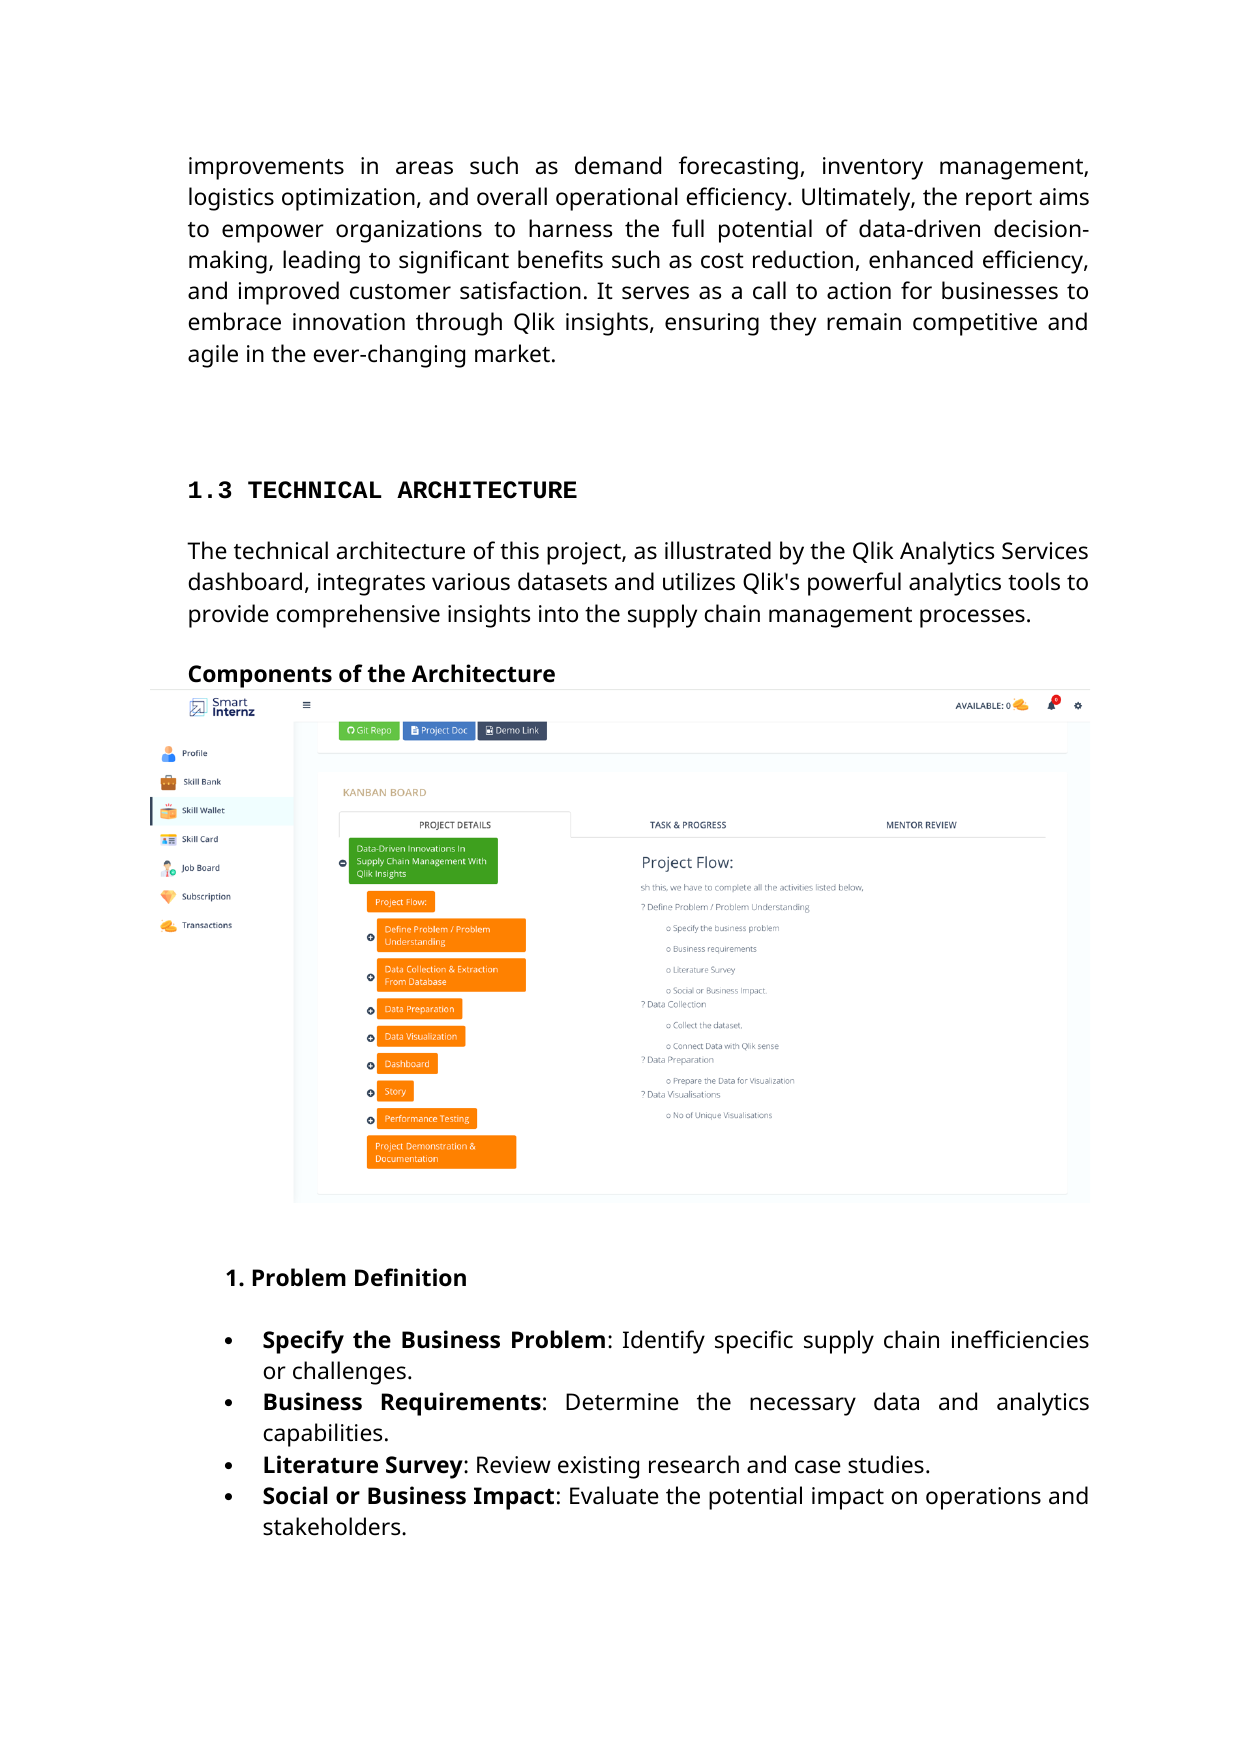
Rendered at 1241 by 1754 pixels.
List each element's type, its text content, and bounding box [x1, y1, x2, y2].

list Business Requirements: Determine the necessary data and analytics capabilities. [225, 1386, 1090, 1449]
list Social or Business Impact: Evaluate the potential impact on operations and stakeholders. [225, 1480, 1090, 1542]
list Literature Survey: Review existing research and case studies. [225, 1449, 1090, 1480]
text 1. Problem Definition [225, 1262, 1090, 1293]
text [187, 150, 1090, 369]
text 1.3 TECHNICAL ARCHITECTURE [187, 478, 1090, 506]
text The technical architecture of this project, as illustrated by the Qlik Analytics Services dashboard, integrates various datasets and utilizes Qlik's powerful analytics tools to provide comprehensive insights into the supply chain management processes. [187, 535, 1090, 629]
picture [150, 688, 1091, 1203]
text Components of the Architecture [187, 657, 1090, 688]
list Specify the Business Problem: Identify specific supply chain inefficiencies or challenges. [225, 1324, 1090, 1386]
